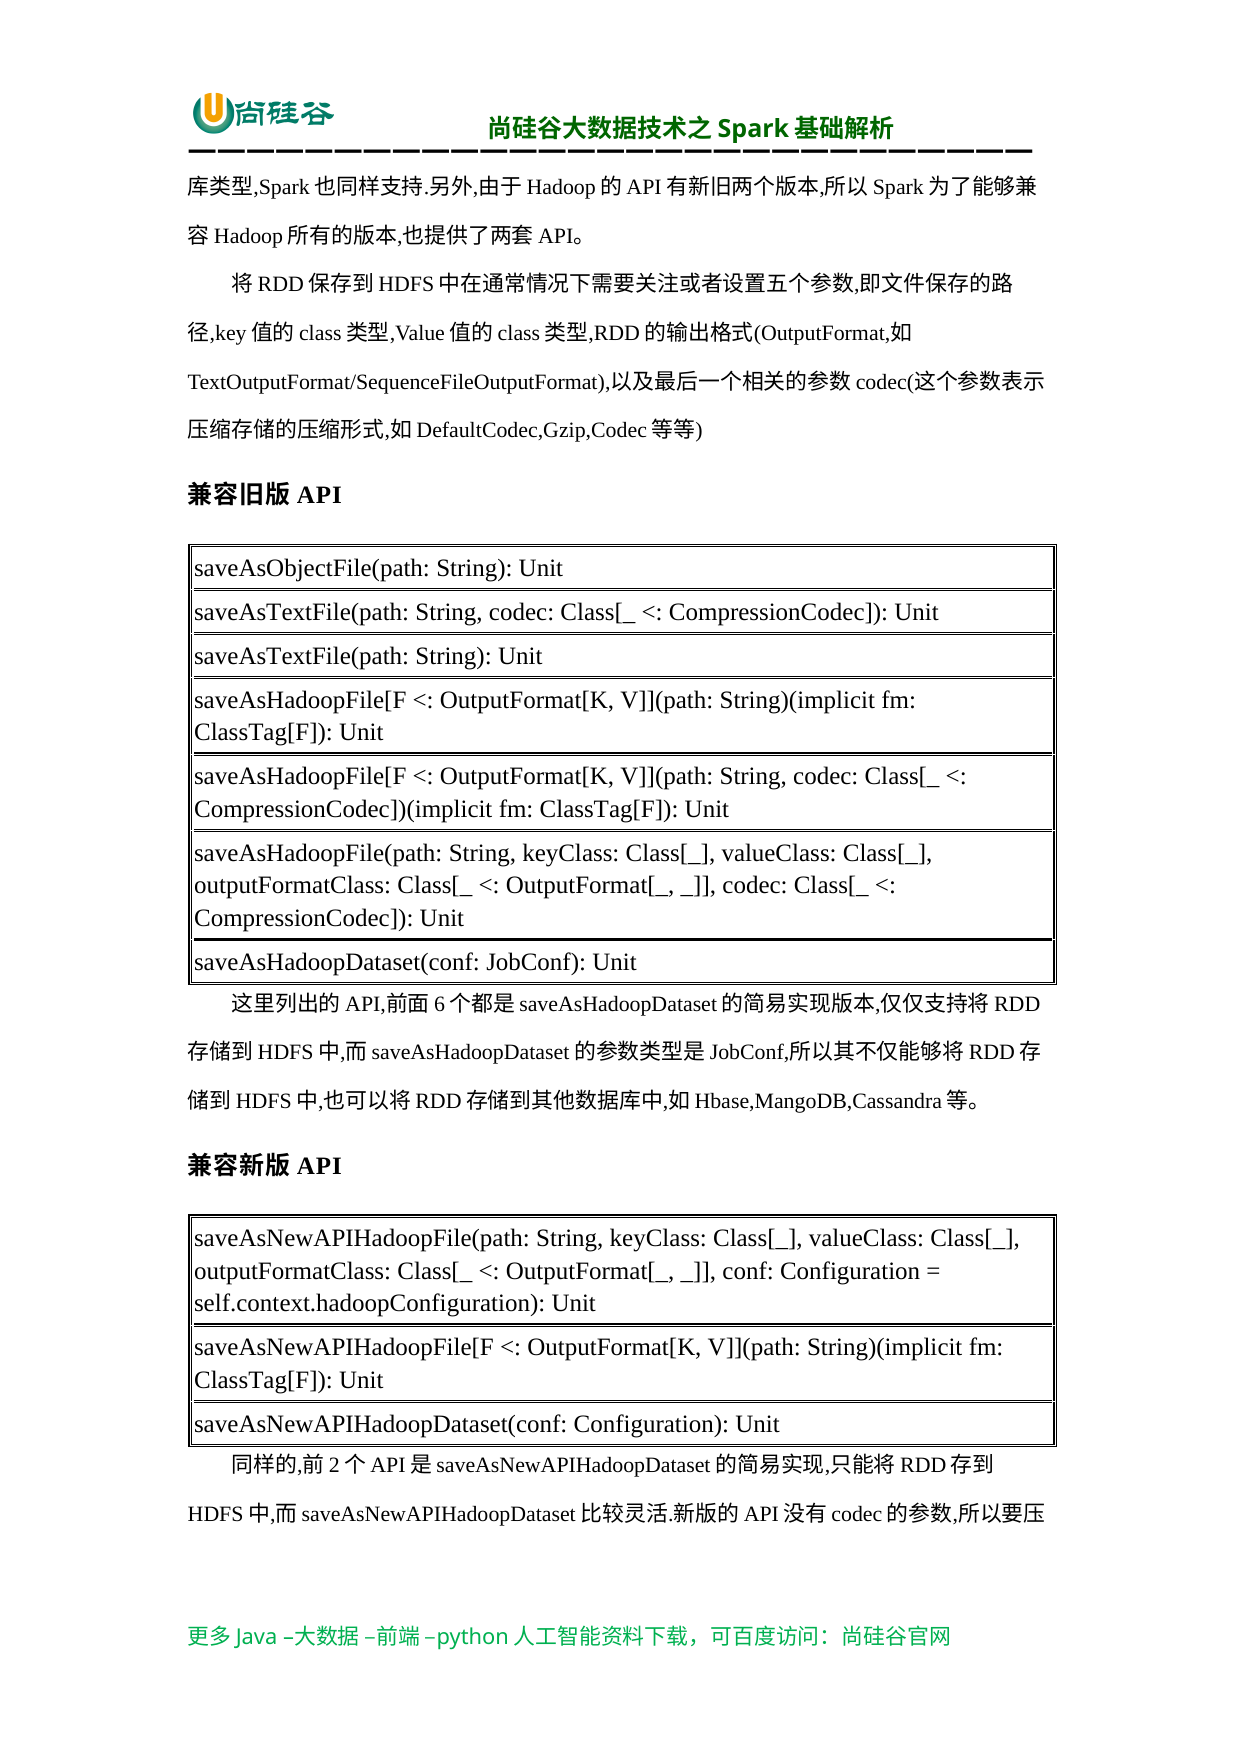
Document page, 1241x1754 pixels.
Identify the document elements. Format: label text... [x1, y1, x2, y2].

table_cell saveAsTextFile(path: String, codec: Class[_ <: CompressionCodec]): Unit [192, 588, 1054, 632]
text 兼容新版API [187, 1131, 1053, 1196]
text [187, 1447, 1053, 1528]
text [187, 169, 1053, 250]
table_cell saveAsHadoopDataset(conf: JobConf): Unit [190, 938, 1055, 982]
table_header saveAsNewAPIHadoopFile(path: String, keyClass: Class[_], valueClass: Class[_], outputFormatClass: Class[_ <: OutputFormat[_, _]], conf: Configuration = self.context.hadoopConfiguration): Unit [192, 1218, 1053, 1323]
table_cell saveAsTextFile(path: String): Unit [190, 632, 1055, 676]
text 将RDD保存到HDFS中在通常情况下需要关注或者设置五个参数,即文件保存的路径,key值的class类型,Value值的class类型,RDD的输出格式(OutputFormat,如TextOutputFormat/SequenceFileOutputFormat),以及最后一个相关的参数codec(这个参数表示压缩存储的压缩形式,如DefaultCodec,Gzip,Codec等等) [187, 266, 1053, 444]
text 这里列出的API,前面6个都是saveAsHadoopDataset的简易实现版本,仅仅支持将RDD存储到HDFS中,而saveAsHadoopDataset的参数类型是JobConf,所以其不仅能够将RDD存储到HDFS中,也可以将RDD存储到其他数据库中,如Hbase,MangoDB,Cassandra等。 [187, 985, 1053, 1115]
picture [187, 88, 338, 138]
table_cell saveAsHadoopFile[F <: OutputFormat[K, V]](path: String)(implicit fm: ClassTag[F]): Unit [190, 676, 1055, 752]
table_cell saveAsNewAPIHadoopDataset(conf: Configuration): Unit [190, 1400, 1055, 1444]
text 兼容旧版API [187, 460, 1053, 525]
table_cell saveAsHadoopFile[F <: OutputFormat[K, V]](path: String, codec: Class[_ <: CompressionCodec])(implicit fm: ClassTag[F]): Unit [192, 752, 1054, 829]
table_cell saveAsNewAPIHadoopFile[F <: OutputFormat[K, V]](path: String)(implicit fm: ClassTag[F]): Unit [192, 1323, 1054, 1400]
table_cell saveAsHadoopFile(path: String, keyClass: Class[_], valueClass: Class[_], outputFormatClass: Class[_ <: OutputFormat[_, _]], codec: Class[_ <: CompressionCodec]): Unit [190, 829, 1055, 938]
table_header saveAsObjectFile(path: String): Unit [192, 547, 1053, 587]
